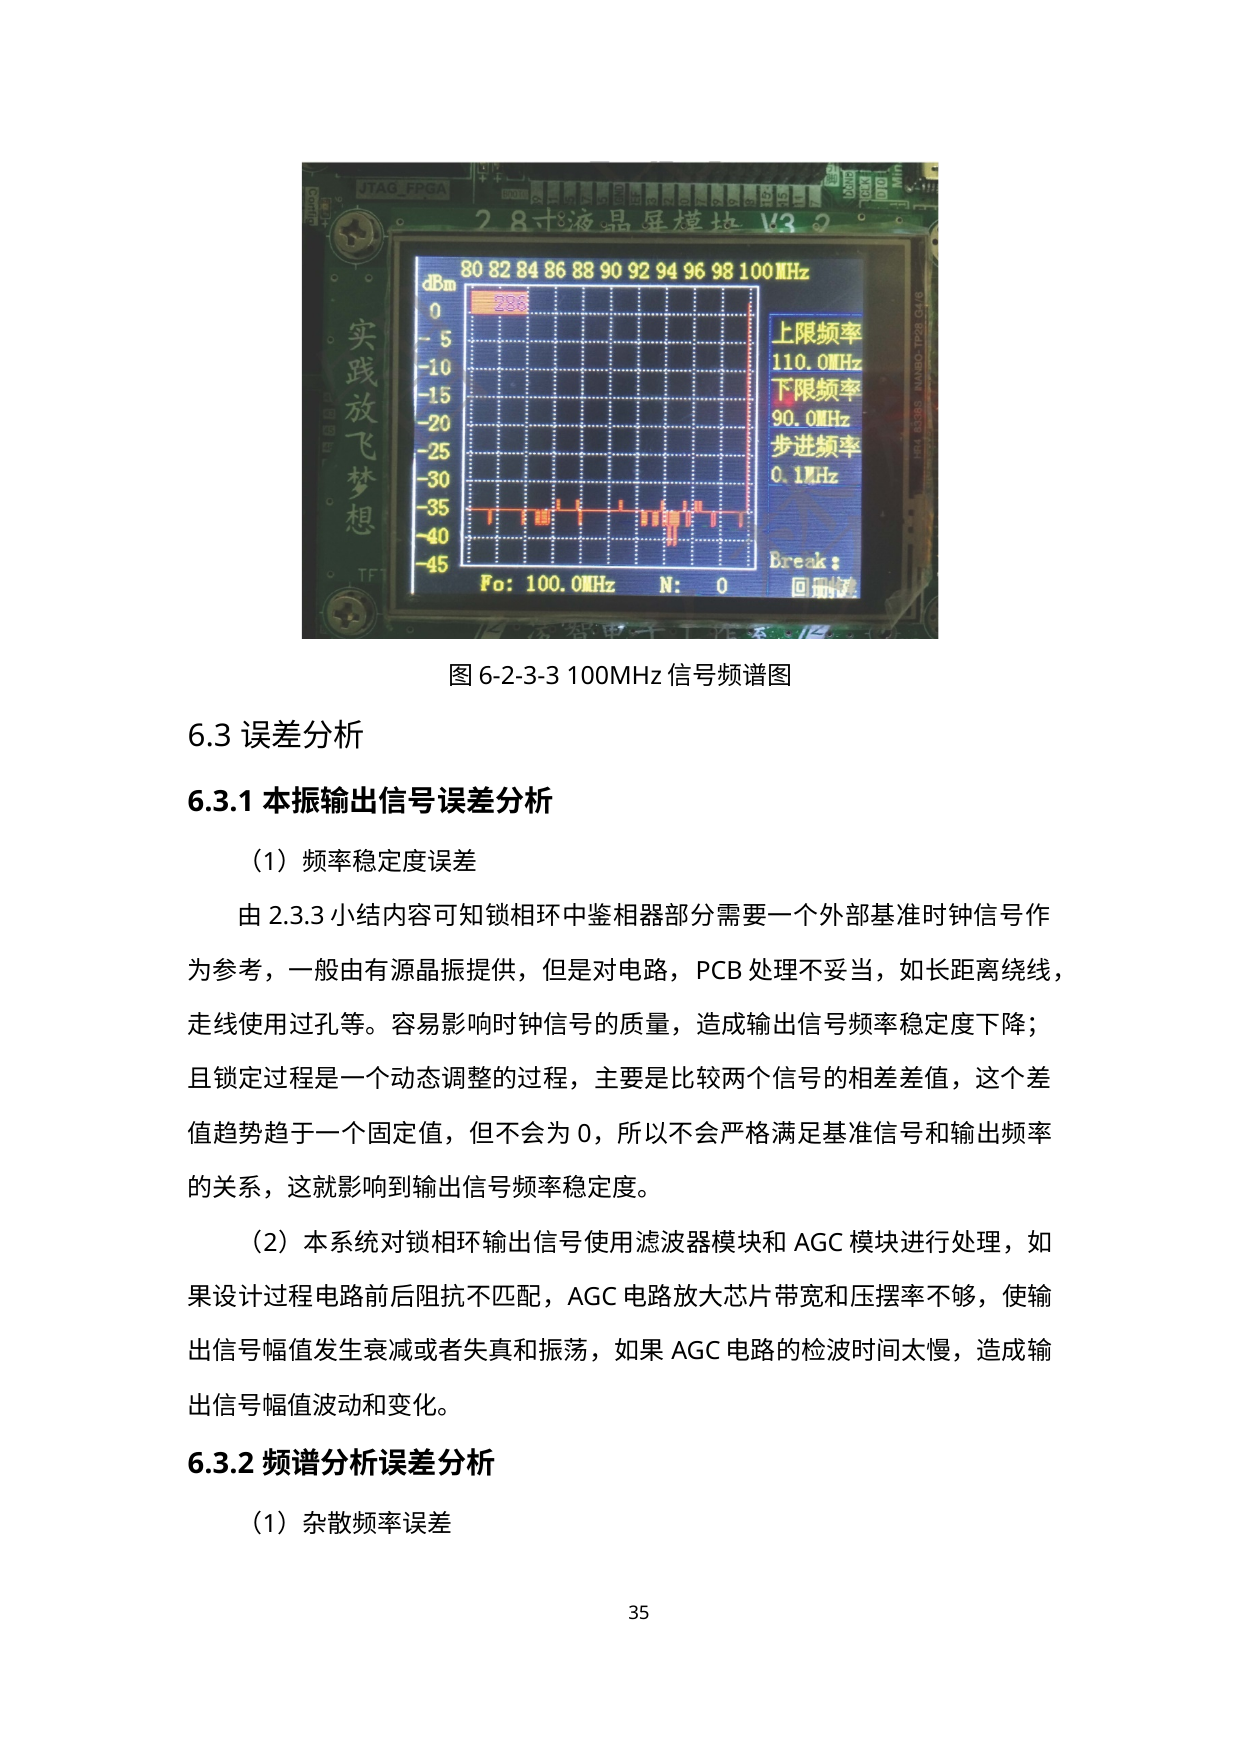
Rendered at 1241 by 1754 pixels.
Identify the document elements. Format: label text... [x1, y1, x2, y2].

text 图6-2-3-3 100MHz信号频谱图 [187, 655, 1053, 692]
text 由2.3.3小结内容可知锁相环中鉴相器部分需要一个外部基准时钟信号作为参考，一般由有源晶振提供，但是对电路，PCB处理不妥当，如长距离绕线，走线使用过孔等。容易影响时钟信号的质量，造成输出信号频率稳定度下降；且锁定过程是一个动态调整的过程，主要是比较两个信号的相差差值，这个差值趋势趋于一个固定值，但不会为0，所以不会严格满足基准信号和输出频率的关系，这就影响到输出信号频率稳定度。 [187, 896, 1053, 1204]
subtitle 6.3.2 频谱分析误差分析 [187, 1439, 1053, 1482]
text （2）本系统对锁相环输出信号使用滤波器模块和AGC模块进行处理，如果设计过程电路前后阻抗不匹配，AGC电路放大芯片带宽和压摆率不够，使输出信号幅值发生衰减或者失真和振荡，如果AGC电路的检波时间太慢，造成输出信号幅值波动和变化。 [187, 1222, 1053, 1421]
picture [301, 161, 939, 639]
subtitle 6.3 误差分析 [187, 710, 1053, 755]
text （1）杂散频率误差 [187, 1503, 1053, 1539]
subtitle 6.3.1 本振输出信号误差分析 [187, 778, 1053, 820]
text （1）频率稳定度误差 [187, 841, 1053, 878]
